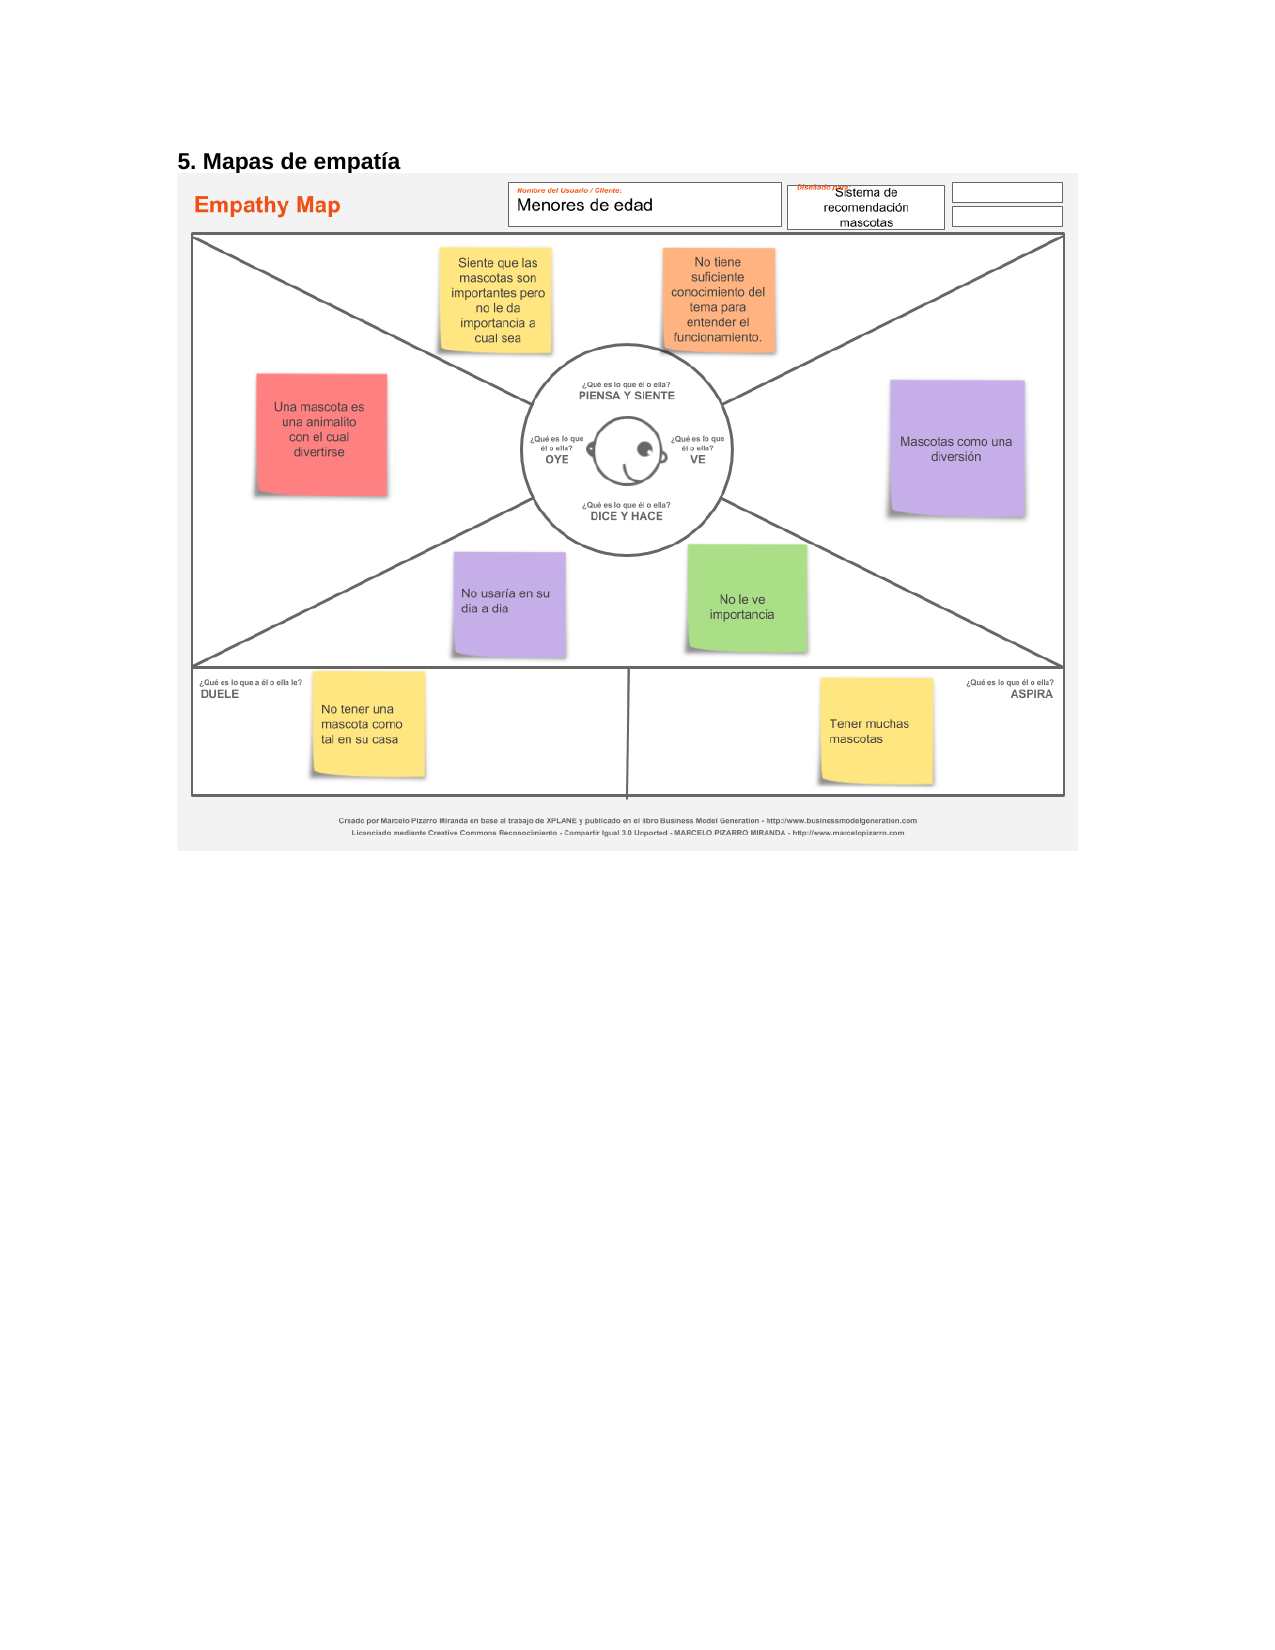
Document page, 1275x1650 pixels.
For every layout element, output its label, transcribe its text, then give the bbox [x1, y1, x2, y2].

picture [177, 173, 1079, 851]
